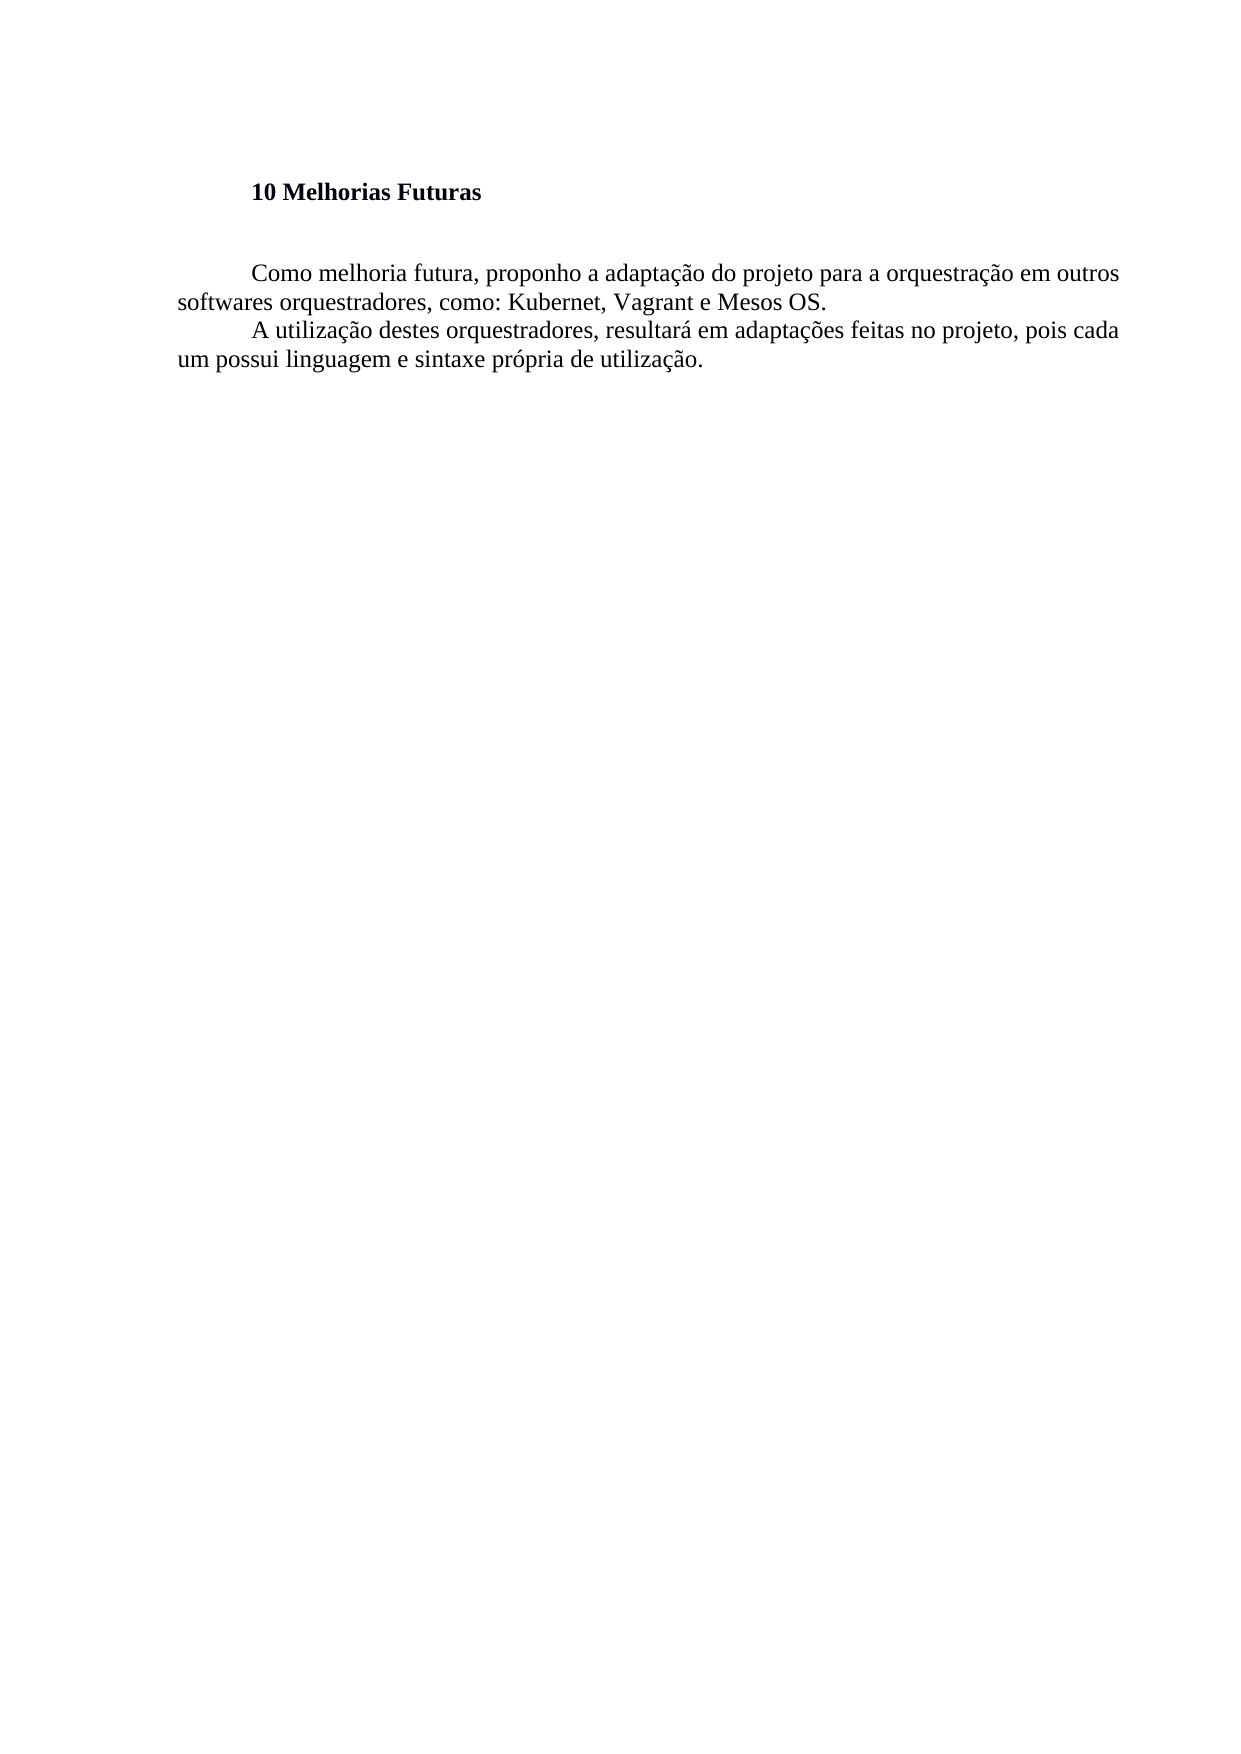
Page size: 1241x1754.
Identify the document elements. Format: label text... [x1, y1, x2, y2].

text Como melhoria futura, proponho a adaptação do projeto para a orquestração em outros softwares orquestradores, como: Kubernet, Vagrant e Mesos OS. [177, 258, 1122, 315]
text 10 Melhorias Futuras [177, 177, 1122, 206]
text A utilização destes orquestradores, resultará em adaptações feitas no projeto, pois cada um possui linguagem e sintaxe própria de utilização. [177, 315, 1122, 373]
